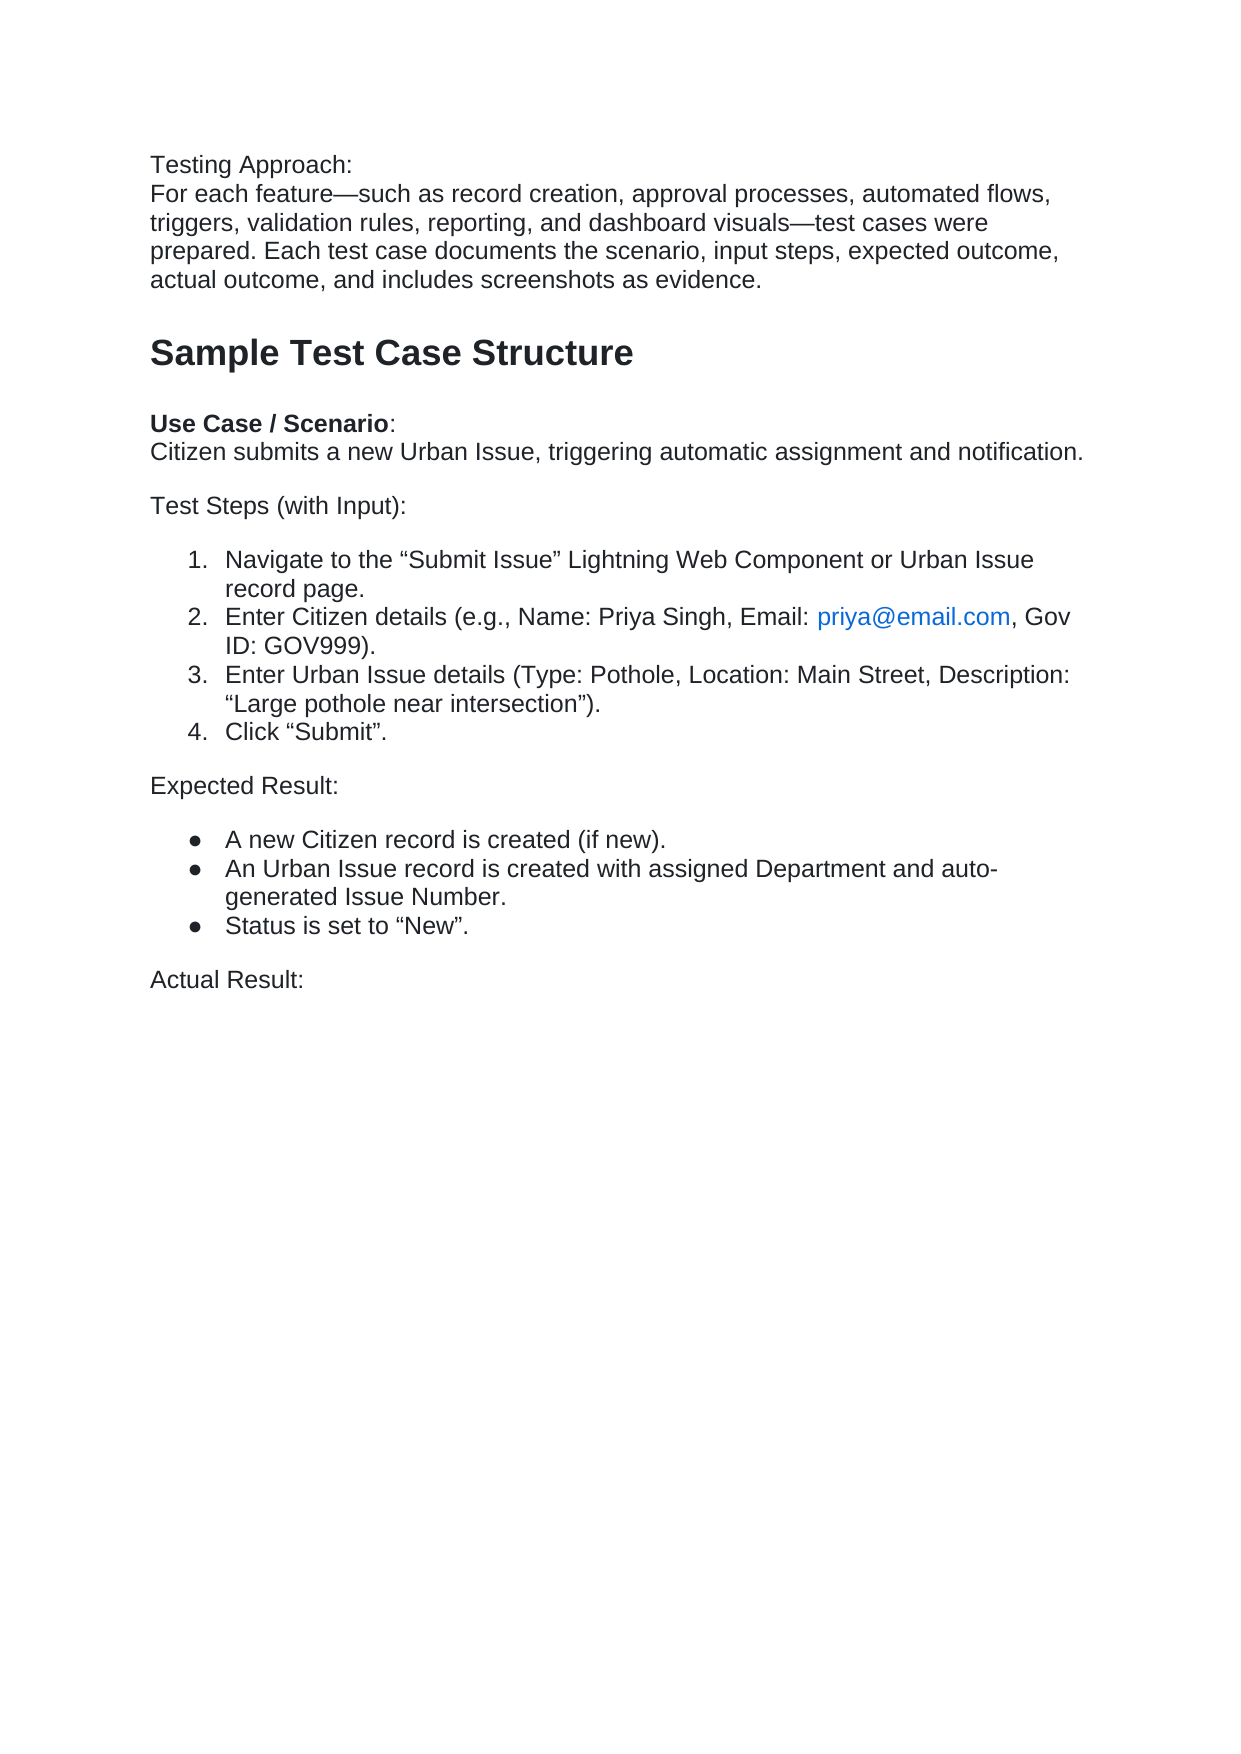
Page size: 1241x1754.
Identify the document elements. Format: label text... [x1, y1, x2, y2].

text Use Case / Scenario: Citizen submits a new Urban Issue, triggering automatic assignment and notification. [150, 409, 1090, 466]
text Testing Approach: For each feature—such as record creation, approval processes, automated flows, triggers, validation rules, reporting, and dashboard visuals—test cases were prepared. Each test case documents the scenario, input steps, expected outcome, actual outcome, and includes screenshots as evidence. [150, 150, 1090, 294]
list A new Citizen record is created (if new). [187, 825, 1090, 854]
text Actual Result: [150, 965, 1090, 994]
list An Urban Issue record is created with assigned Department and auto-generated Issue Number. [187, 854, 1090, 911]
list Enter Citizen details (e.g., Name: Priya Singh, Email: priya@email.com, Gov ID: GOV999). [187, 602, 1090, 660]
list Navigate to the “Submit Issue” Lightning Web Component or Urban Issue record page. [187, 545, 1090, 602]
list Enter Urban Issue details (Type: Pothole, Location: Main Street, Description: “Large pothole near intersection”). [187, 660, 1090, 717]
list Status is set to “New”. [187, 911, 1090, 940]
list Click “Submit”. [187, 717, 1090, 746]
subtitle Sample Test Case Structure [150, 331, 1090, 373]
text Test Steps (with Input): [150, 491, 1090, 520]
text Expected Result: [150, 771, 1090, 800]
